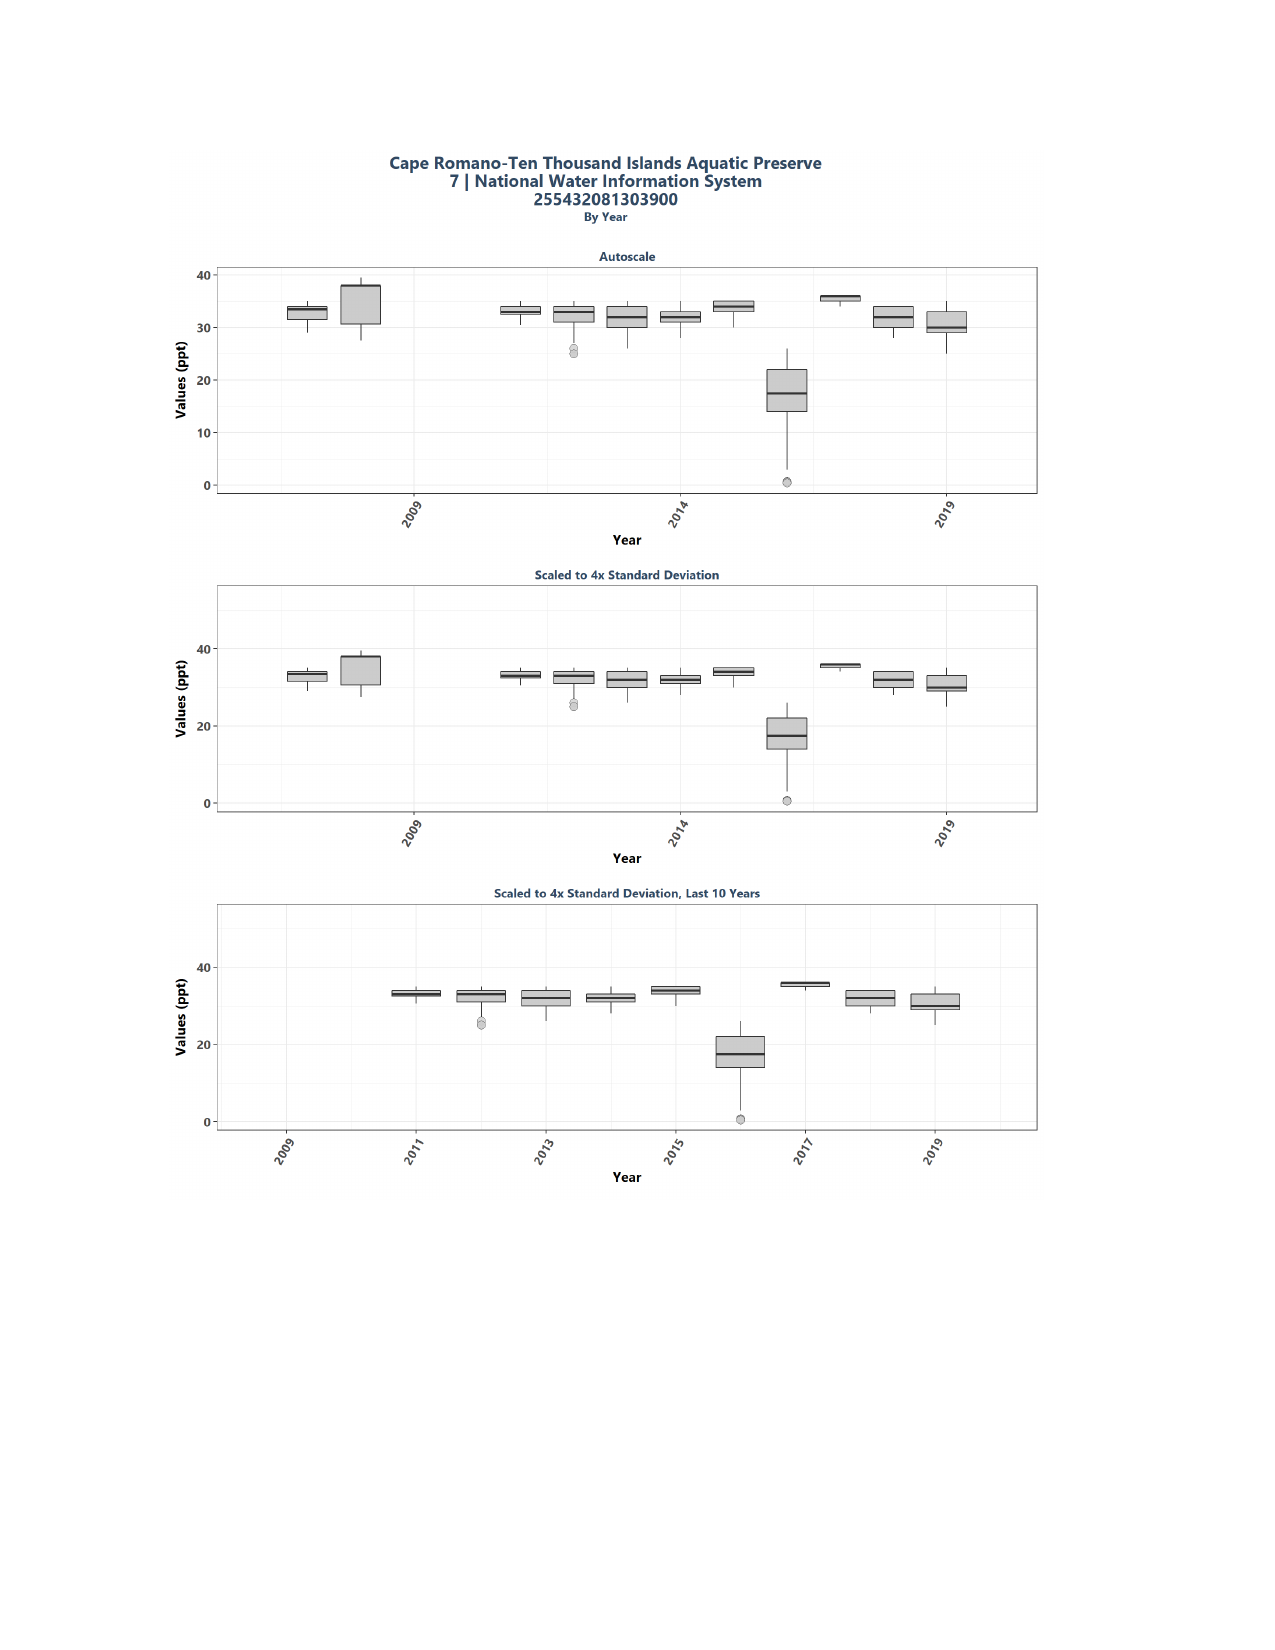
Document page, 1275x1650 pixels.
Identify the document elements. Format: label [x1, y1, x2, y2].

picture [168, 150, 1044, 1200]
